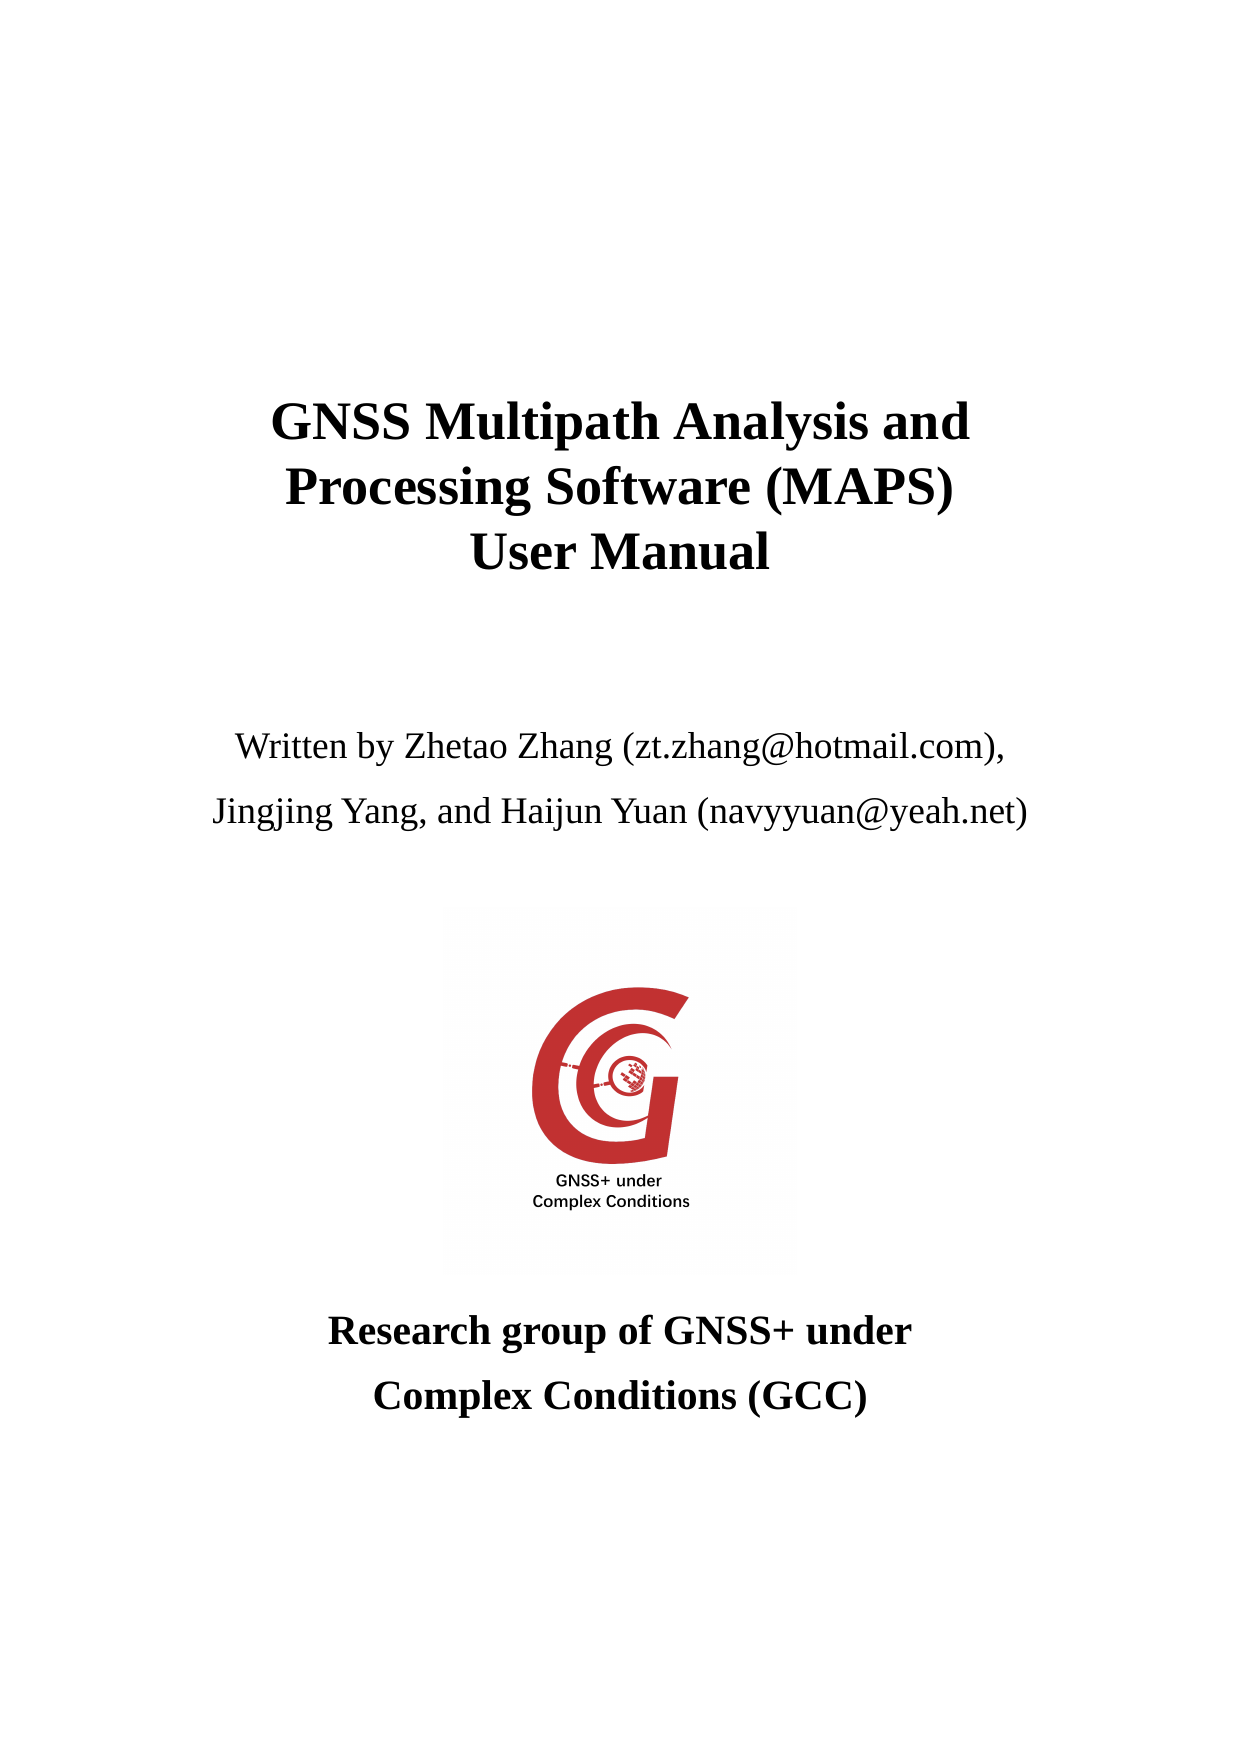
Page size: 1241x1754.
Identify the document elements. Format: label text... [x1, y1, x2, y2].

text GNSS Multipath Analysis and Processing Software (MAPS) [187, 387, 1053, 517]
text Written by Zhetao Zhang (zt.zhang@hotmail.com), Jingjing Yang, and Haijun Yuan (navyyuan@yeah.net) [187, 712, 1053, 842]
picture [442, 907, 798, 1275]
text Research group of GNSS+ under [187, 1297, 1053, 1362]
text User Manual [187, 517, 1053, 582]
text Complex Conditions (GCC) [187, 1362, 1053, 1427]
